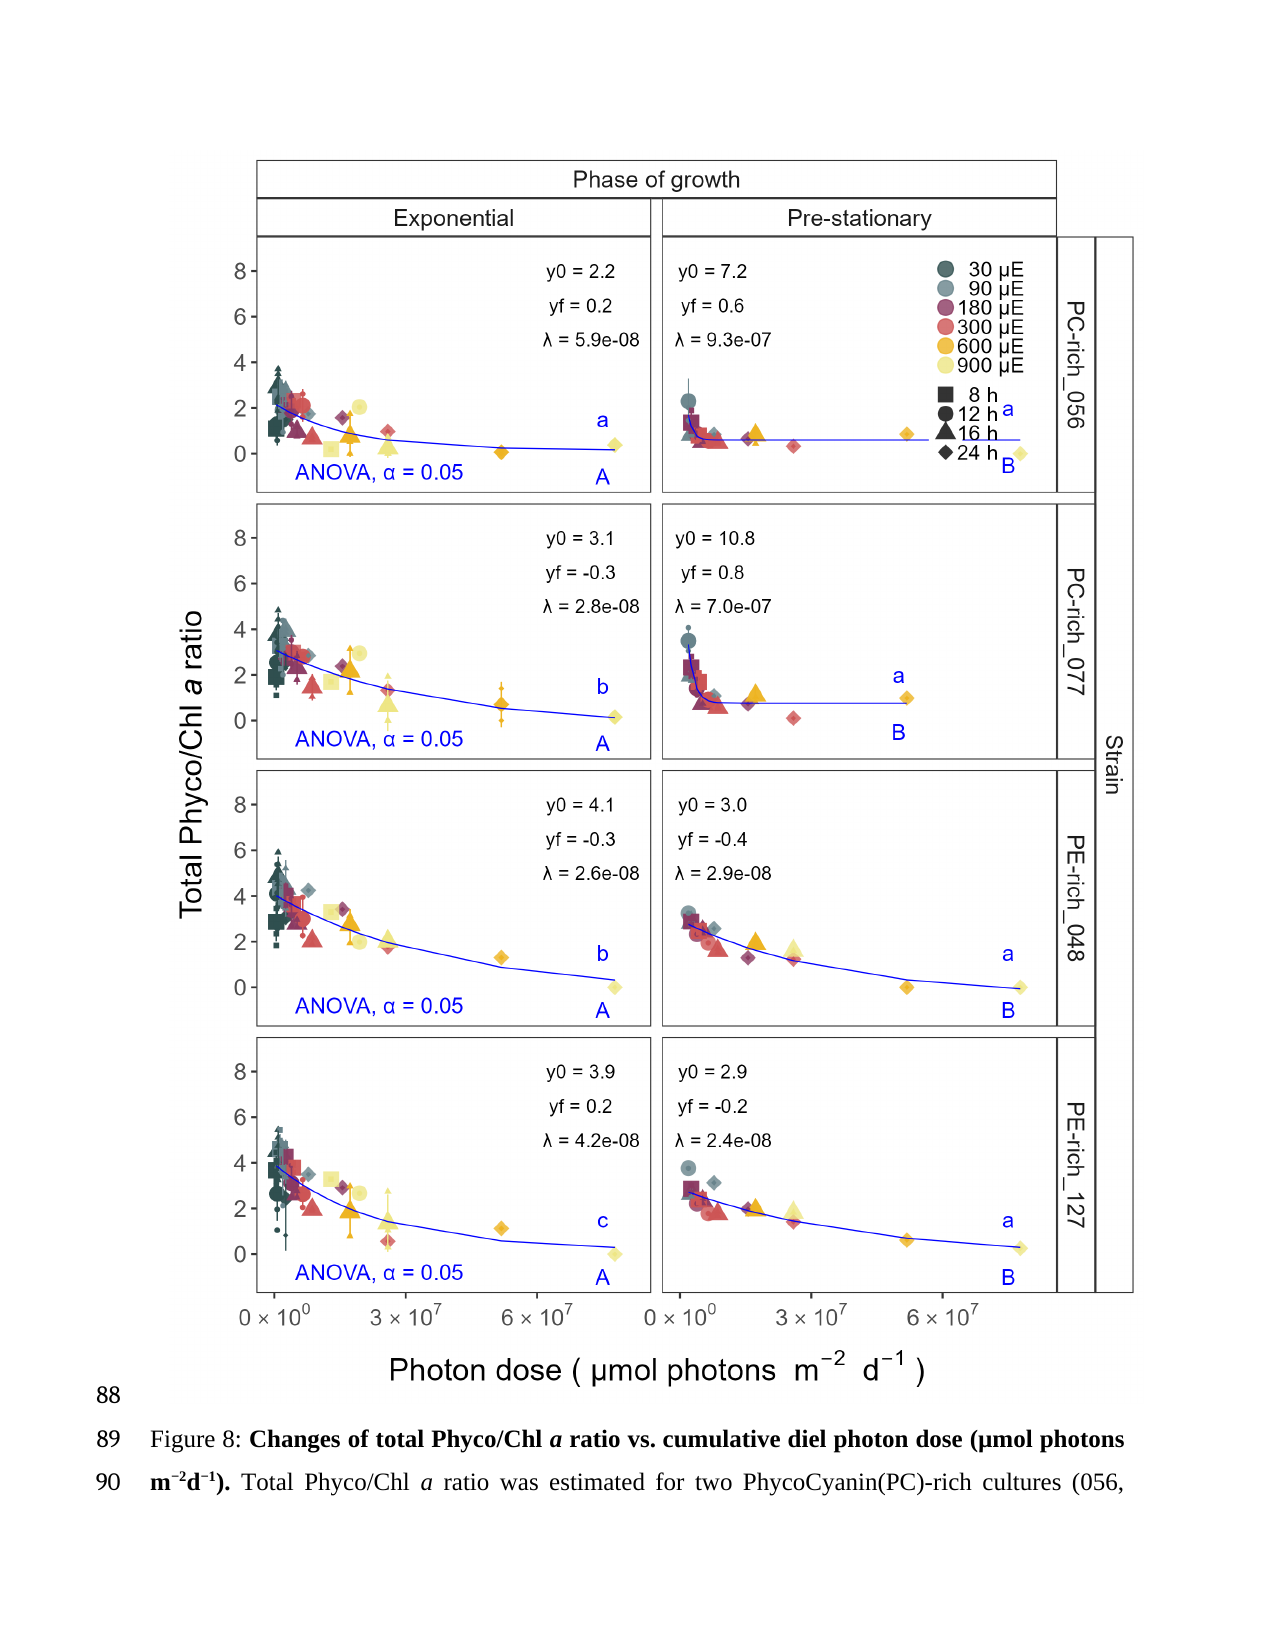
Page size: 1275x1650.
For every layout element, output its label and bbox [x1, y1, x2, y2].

picture [168, 150, 1144, 1404]
text [150, 1424, 1125, 1496]
